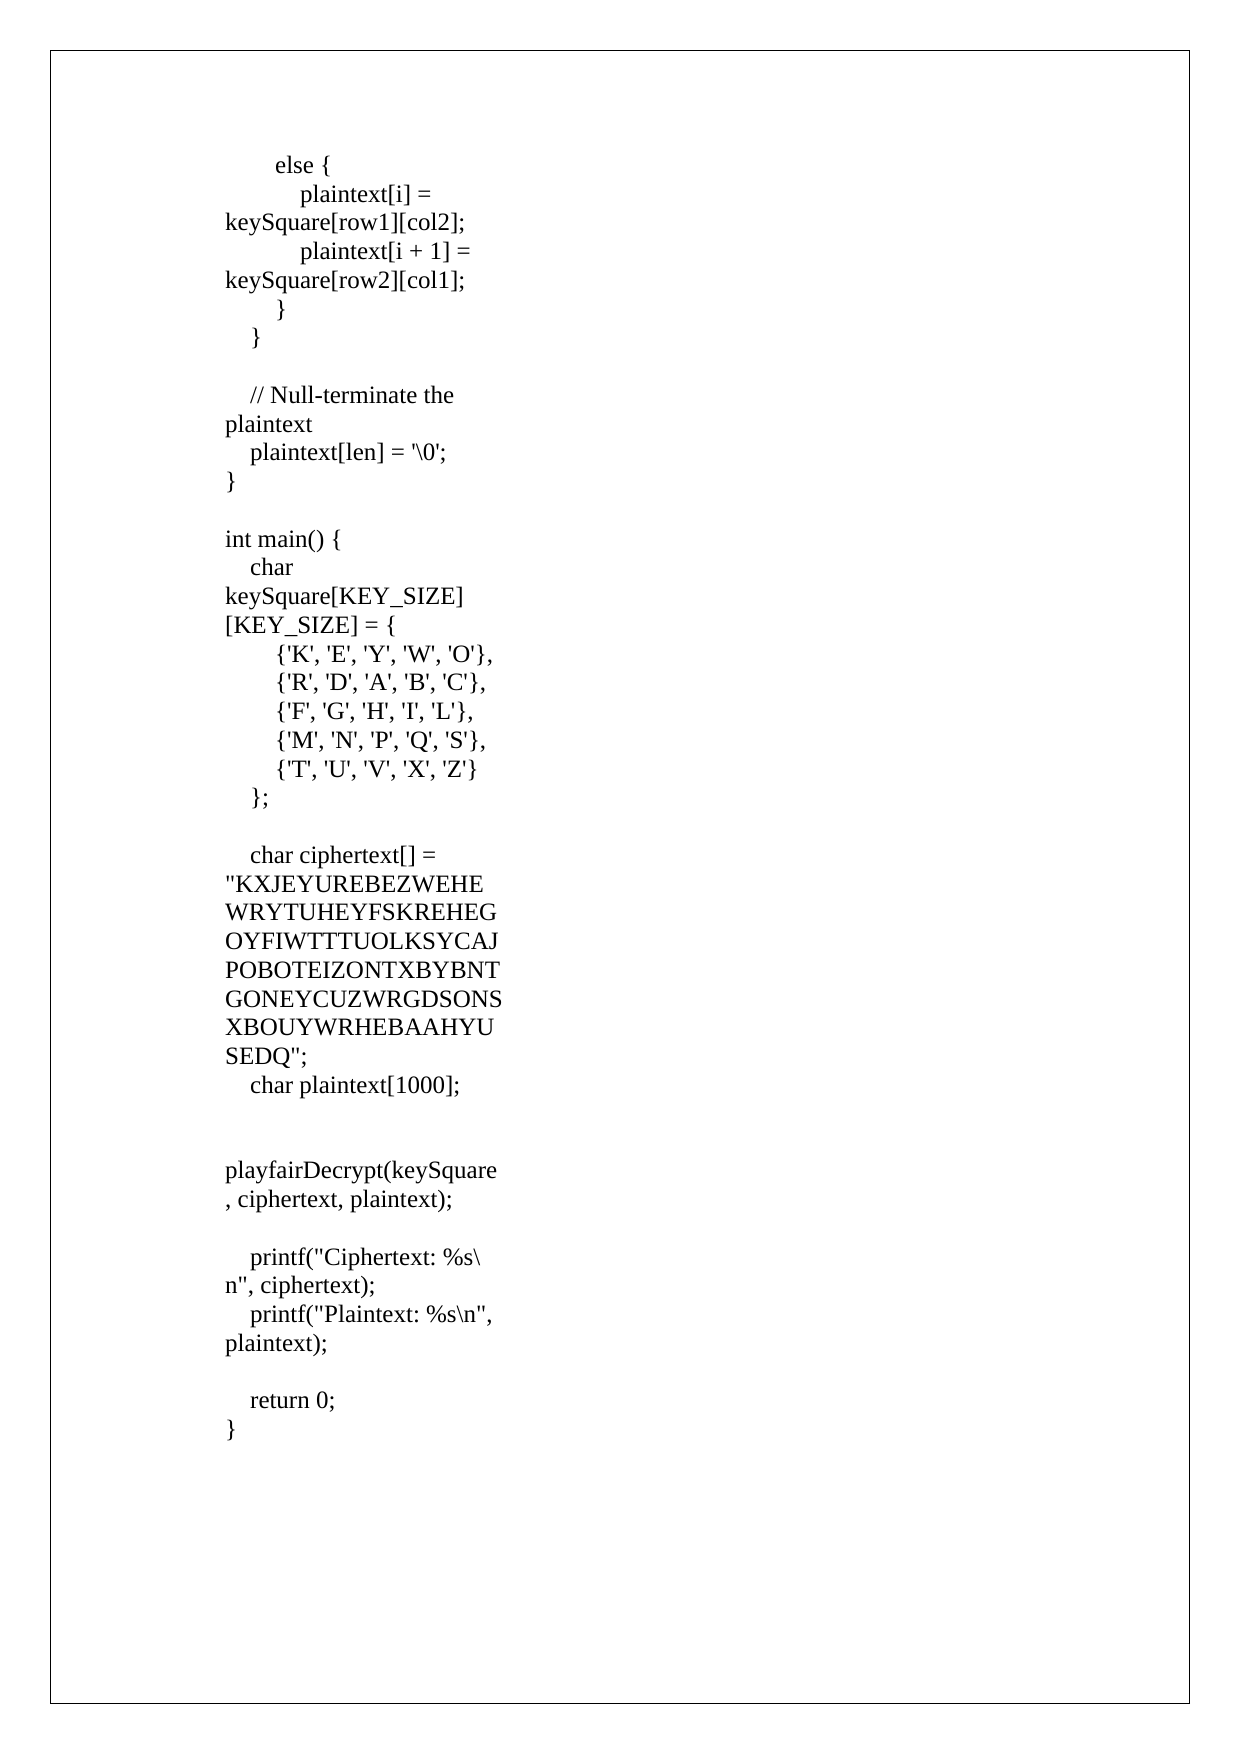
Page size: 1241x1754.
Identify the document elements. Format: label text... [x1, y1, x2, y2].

text {'F', 'G', 'H', 'I', 'L'}, [225, 696, 503, 725]
text char keySquare[KEY_SIZE][KEY_SIZE] = { [225, 552, 503, 639]
text } [225, 294, 503, 322]
text }; [225, 782, 503, 811]
text // Null-terminate the plaintext [225, 380, 503, 437]
text } [225, 322, 503, 351]
text else { [225, 150, 503, 179]
text plaintext[i] = keySquare[row1][col2]; [225, 179, 503, 236]
text playfairDecrypt(keySquare, ciphertext, plaintext); [225, 1127, 503, 1213]
text {'R', 'D', 'A', 'B', 'C'}, [225, 667, 503, 696]
text plaintext[len] = '\0'; [225, 437, 503, 466]
text {'K', 'E', 'Y', 'W', 'O'}, [225, 639, 503, 667]
text char plaintext[1000]; [225, 1070, 503, 1099]
text } [225, 466, 503, 495]
text {'T', 'U', 'V', 'X', 'Z'} [225, 754, 503, 782]
text } [225, 1414, 503, 1443]
text return 0; [225, 1386, 503, 1414]
text printf("Ciphertext: %s\n", ciphertext); [225, 1242, 503, 1299]
text printf("Plaintext: %s\n", plaintext); [225, 1299, 503, 1357]
text char ciphertext[] = "KXJEYUREBEZWEHEWRYTUHEYFSKREHEGOYFIWTTTUOLKSYCAJPOBOTEIZONTXBYBNTGONEYCUZWRGDSONSXBOUYWRHEBAAHYUSEDQ"; [225, 840, 503, 1070]
text int main() { [225, 524, 503, 552]
text {'M', 'N', 'P', 'Q', 'S'}, [225, 725, 503, 754]
text plaintext[i + 1] = keySquare[row2][col1]; [225, 236, 503, 294]
